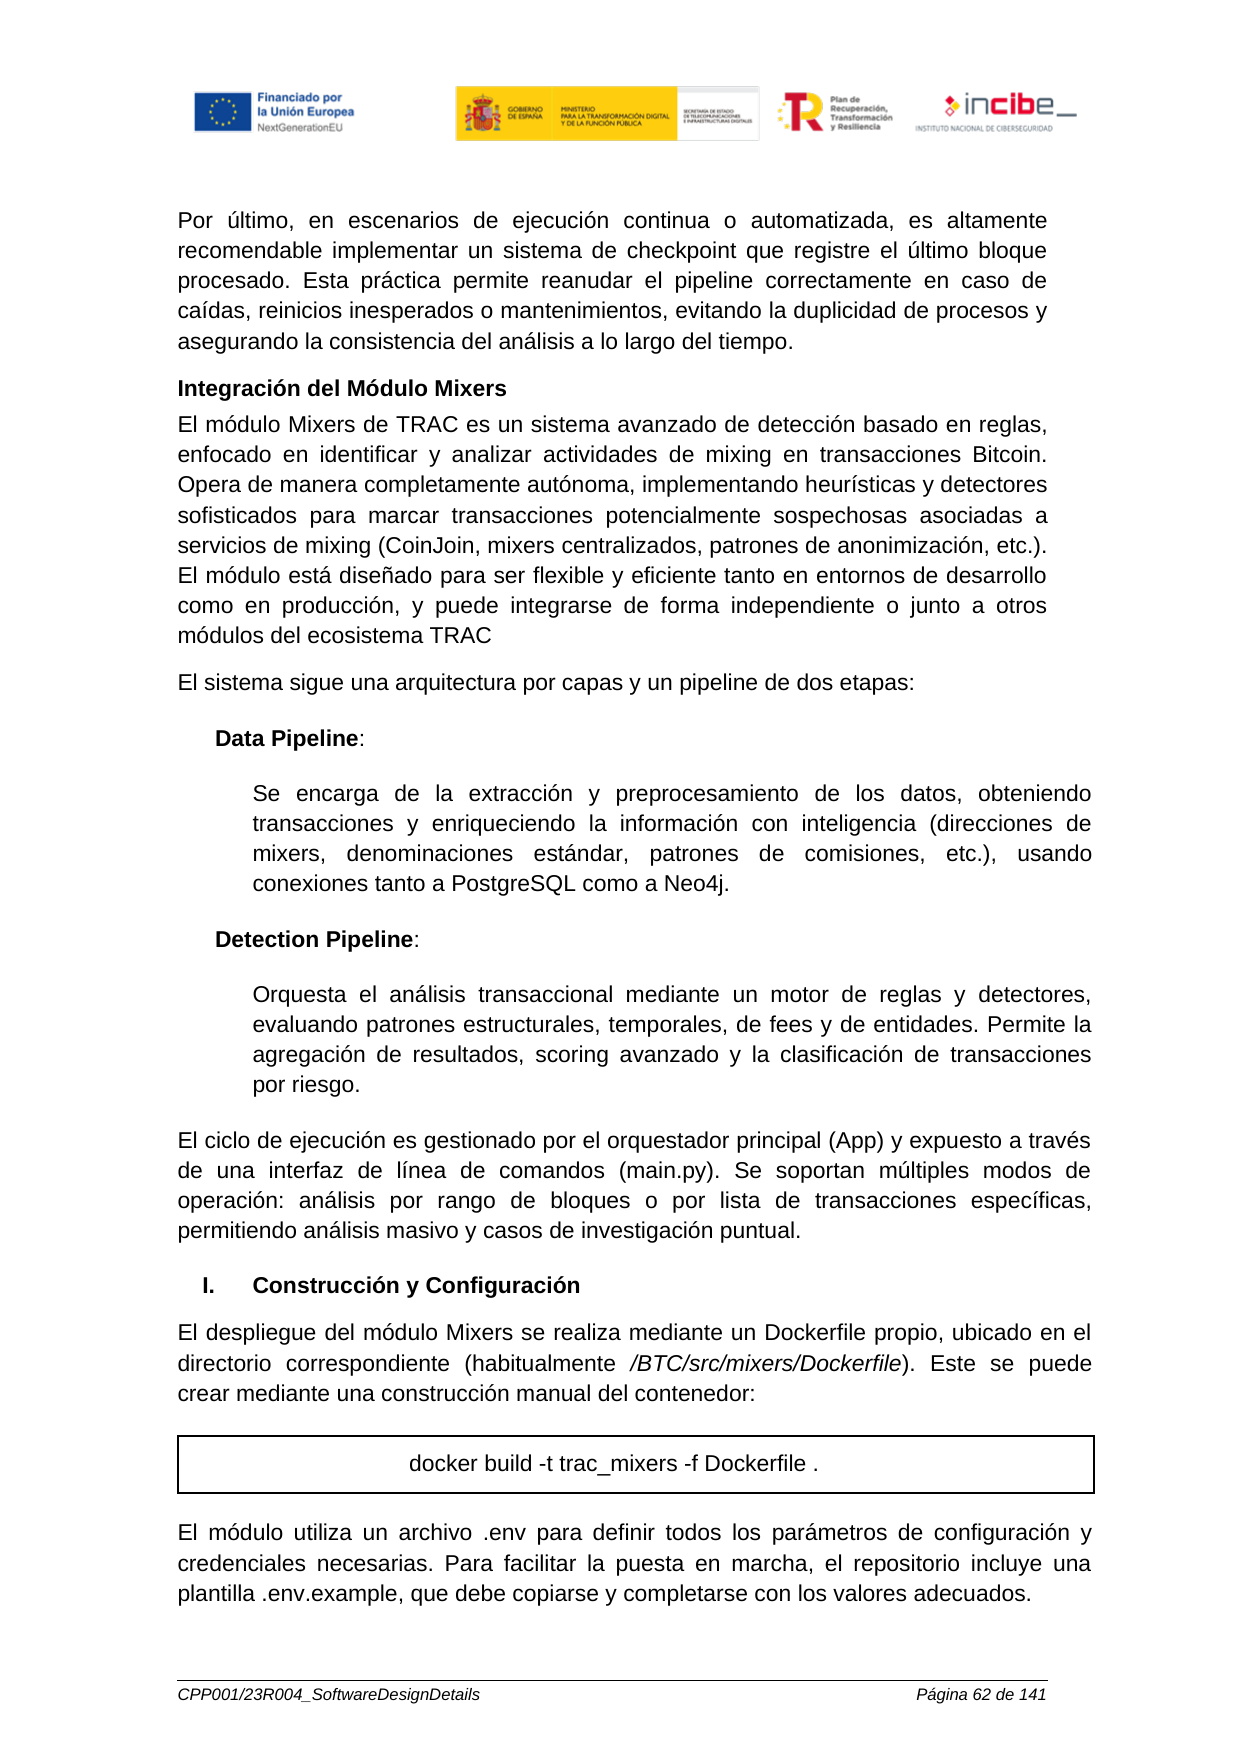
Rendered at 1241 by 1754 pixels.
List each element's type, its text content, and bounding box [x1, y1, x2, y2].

text El ciclo de ejecución es gestionado por el orquestador principal (App) y expuesto a través de una interfaz de línea de comandos (main.py). Se soportan múltiples modos de operación: análisis por rango de bloques o por lista de transacciones específicas, permitiendo análisis masivo y casos de investigación puntual. [177, 1127, 1092, 1243]
text Se encarga de la extracción y preprocesamiento de los datos, obteniendo transacciones y enriqueciendo la información con inteligencia (direcciones de mixers, denominaciones estándar, patrones de comisiones, etc.), usando conexiones tanto a PostgreSQL como a Neo4j. [252, 780, 1092, 897]
text Orquesta el análisis transaccional mediante un motor de reglas y detectores, evaluando patrones estructurales, temporales, de fees y de entidades. Permite la agregación de resultados, scoring avanzado y la clasificación de transacciones por riesgo. [252, 981, 1092, 1098]
text El módulo utiliza un archivo .env para definir todos los parámetros de configuración y credenciales necesarias. Para facilitar la puesta en marcha, el repositorio incluye una plantilla .env.example, que debe copiarse y completarse con los valores adecuados. [177, 1519, 1092, 1606]
list Construcción y Configuración [215, 1272, 1048, 1299]
text Detection Pipeline: [215, 926, 1092, 952]
table_header docker build -t trac_mixers -f Dockerfile . [179, 1437, 1093, 1492]
text Data Pipeline: [215, 724, 1092, 751]
text El sistema sigue una arquitectura por capas y un pipeline de dos etapas: [177, 669, 1092, 696]
text El despliegue del módulo Mixers se realiza mediante un Dockerfile propio, ubicado en el directorio correspondiente (habitualmente /BTC/src/mixers/Dockerfile). Este se puede crear mediante una construcción manual del contenedor: [177, 1319, 1092, 1406]
text Integración del Módulo Mixers [177, 374, 1048, 401]
picture [177, 73, 1093, 154]
text El módulo Mixers de TRAC es un sistema avanzado de detección basado en reglas, enfocado en identificar y analizar actividades de mixing en transacciones Bitcoin. Opera de manera completamente autónoma, implementando heurísticas y detectores sofisticados para marcar transacciones potencialmente sospechosas asociadas a servicios de mixing (CoinJoin, mixers centralizados, patrones de anonimización, etc.). El módulo está diseñado para ser flexible y eficiente tanto en entornos de desarrollo como en producción, y puede integrarse de forma independiente o junto a otros módulos del ecosistema TRAC [177, 411, 1048, 649]
text Por último, en escenarios de ejecución continua o automatizada, es altamente recomendable implementar un sistema de checkpoint que registre el último bloque procesado. Esta práctica permite reanudar el pipeline correctamente en caso de caídas, reinicios inesperados o mantenimientos, evitando la duplicidad de procesos y asegurando la consistencia del análisis a lo largo del tiempo. [177, 207, 1048, 354]
